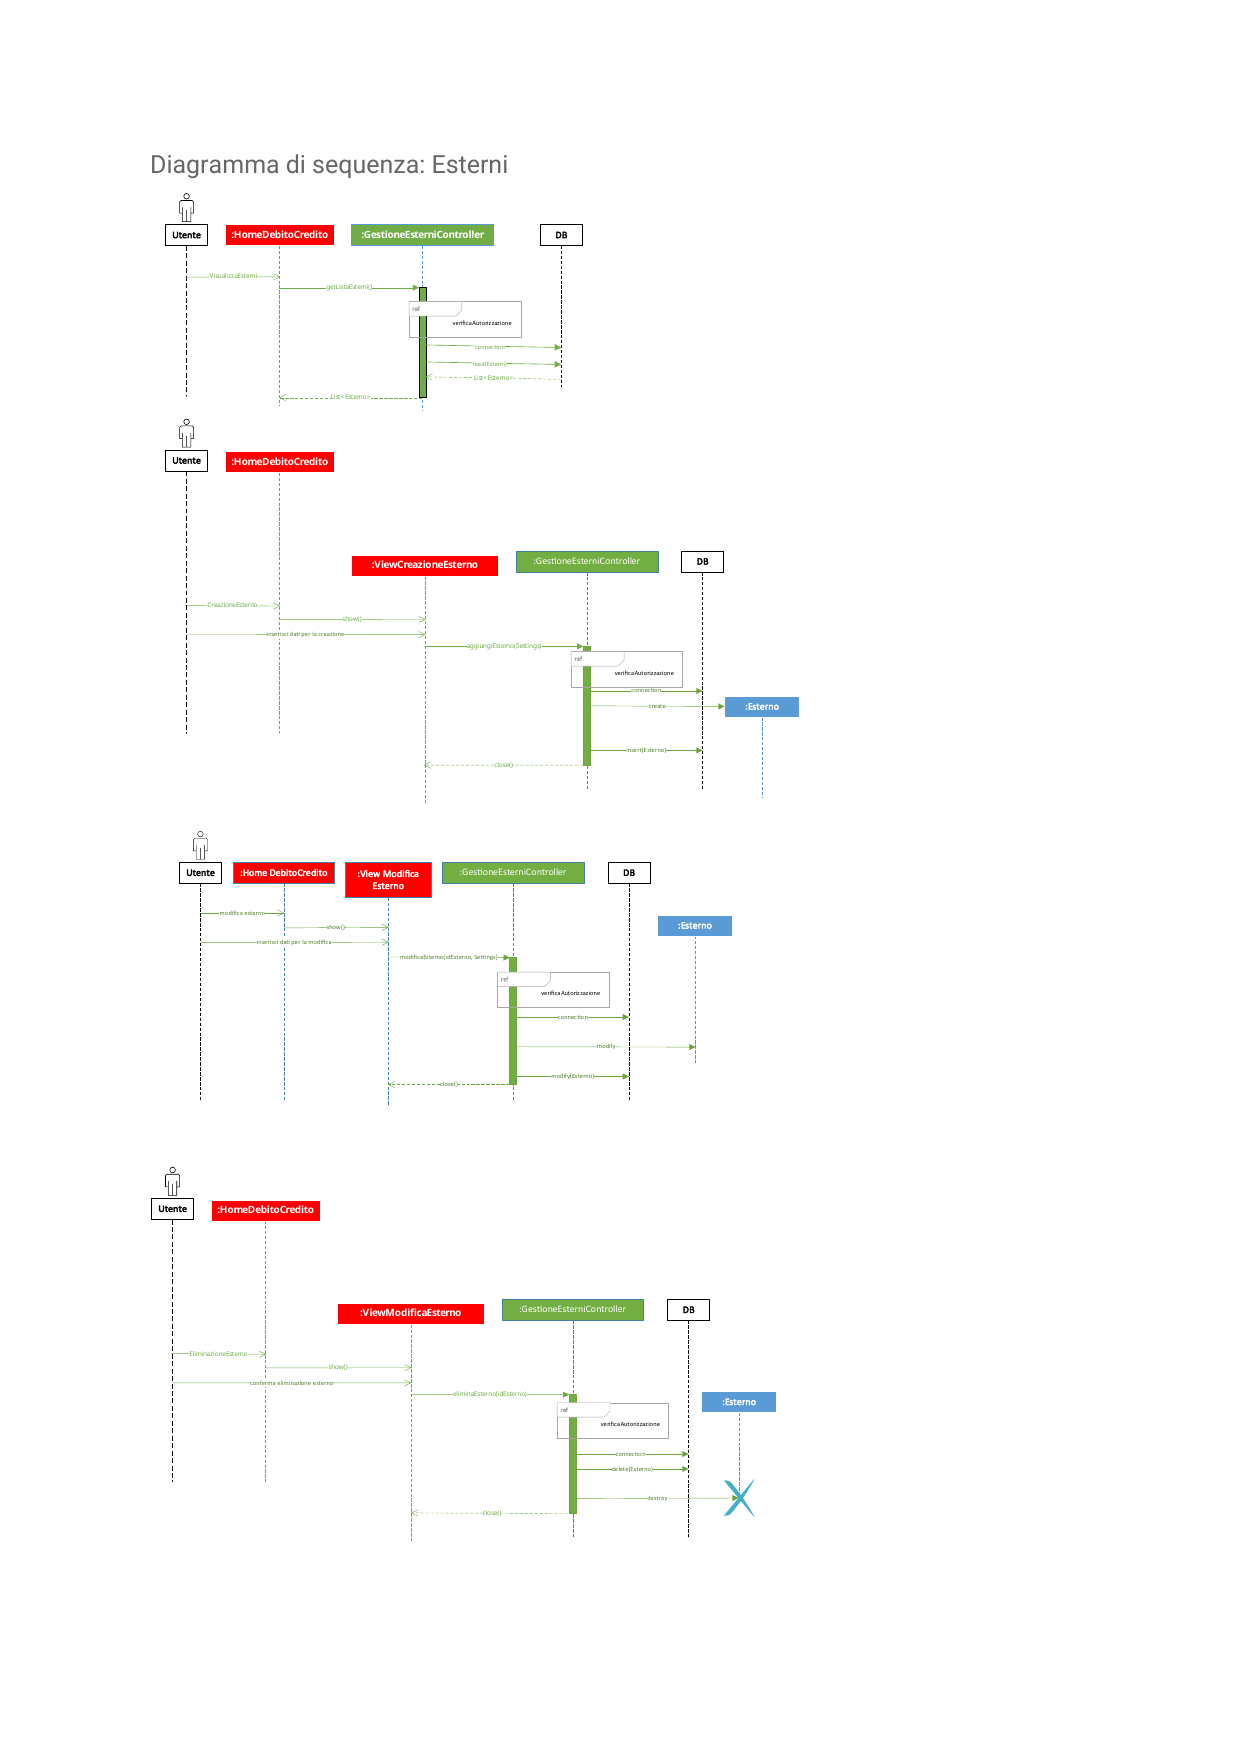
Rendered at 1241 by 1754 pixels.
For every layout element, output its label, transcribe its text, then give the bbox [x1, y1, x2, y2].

subtitle Diagramma di sequenza: Esterni [150, 150, 1090, 179]
